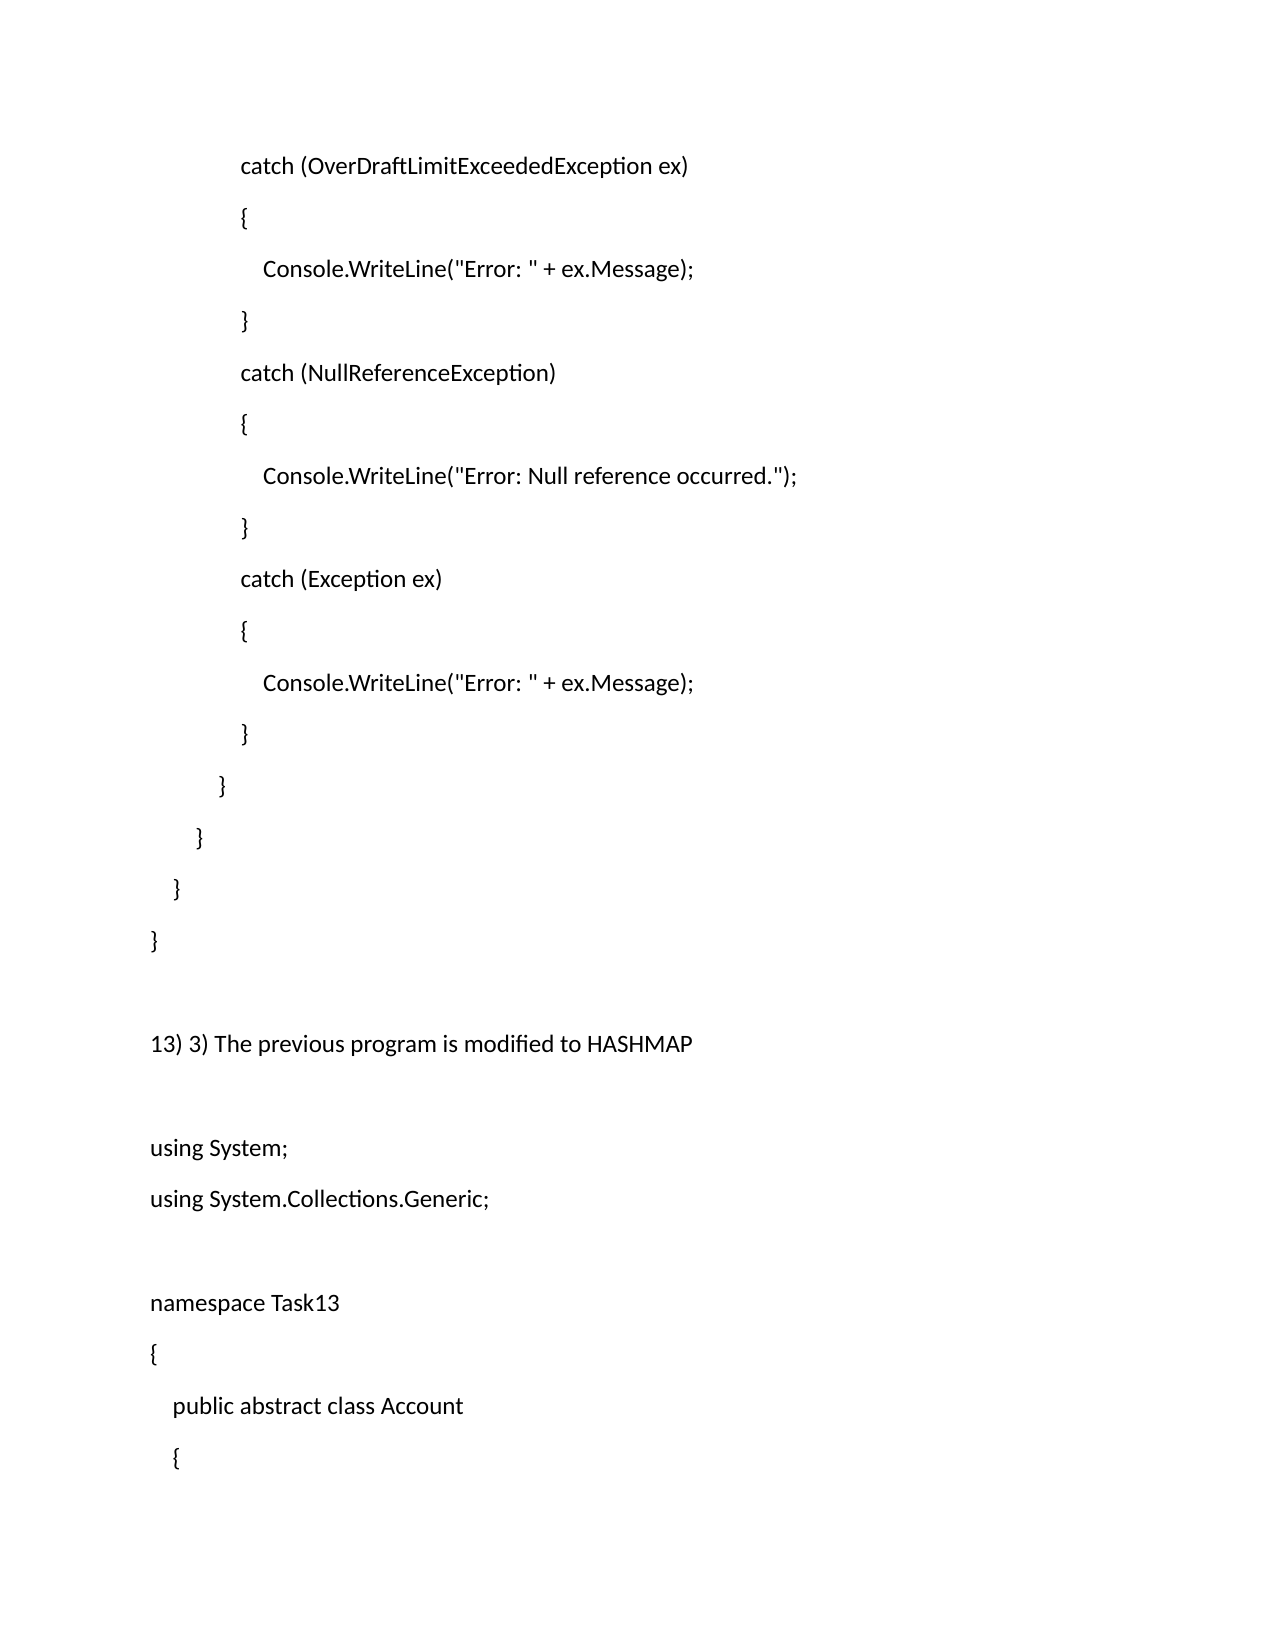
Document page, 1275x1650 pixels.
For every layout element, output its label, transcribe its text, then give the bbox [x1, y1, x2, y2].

text } [150, 718, 1125, 749]
text { [150, 202, 1125, 232]
text } [150, 873, 1125, 904]
text { [150, 615, 1125, 646]
text { [150, 1338, 1125, 1369]
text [150, 253, 1125, 284]
text 13) 3) The previous program is modified to HASHMAP [150, 1028, 1125, 1059]
text catch (OverDraftLimitExceededException ex) [150, 150, 1125, 181]
text } [150, 512, 1125, 542]
text public abstract class Account [150, 1390, 1125, 1421]
text } [150, 770, 1125, 801]
text { [150, 408, 1125, 439]
text using System.Collections.Generic; [150, 1183, 1125, 1214]
text { [150, 1442, 1125, 1472]
text catch (NullReferenceException) [150, 357, 1125, 387]
text using System; [150, 1132, 1125, 1162]
text } [150, 822, 1125, 852]
text namespace Task13 [150, 1287, 1125, 1317]
text } [150, 305, 1125, 336]
text Console.WriteLine("Error: " + ex.Message); [150, 667, 1125, 697]
text Console.WriteLine("Error: Null reference occurred."); [150, 460, 1125, 491]
text catch (Exception ex) [150, 563, 1125, 594]
text } [150, 925, 1125, 956]
